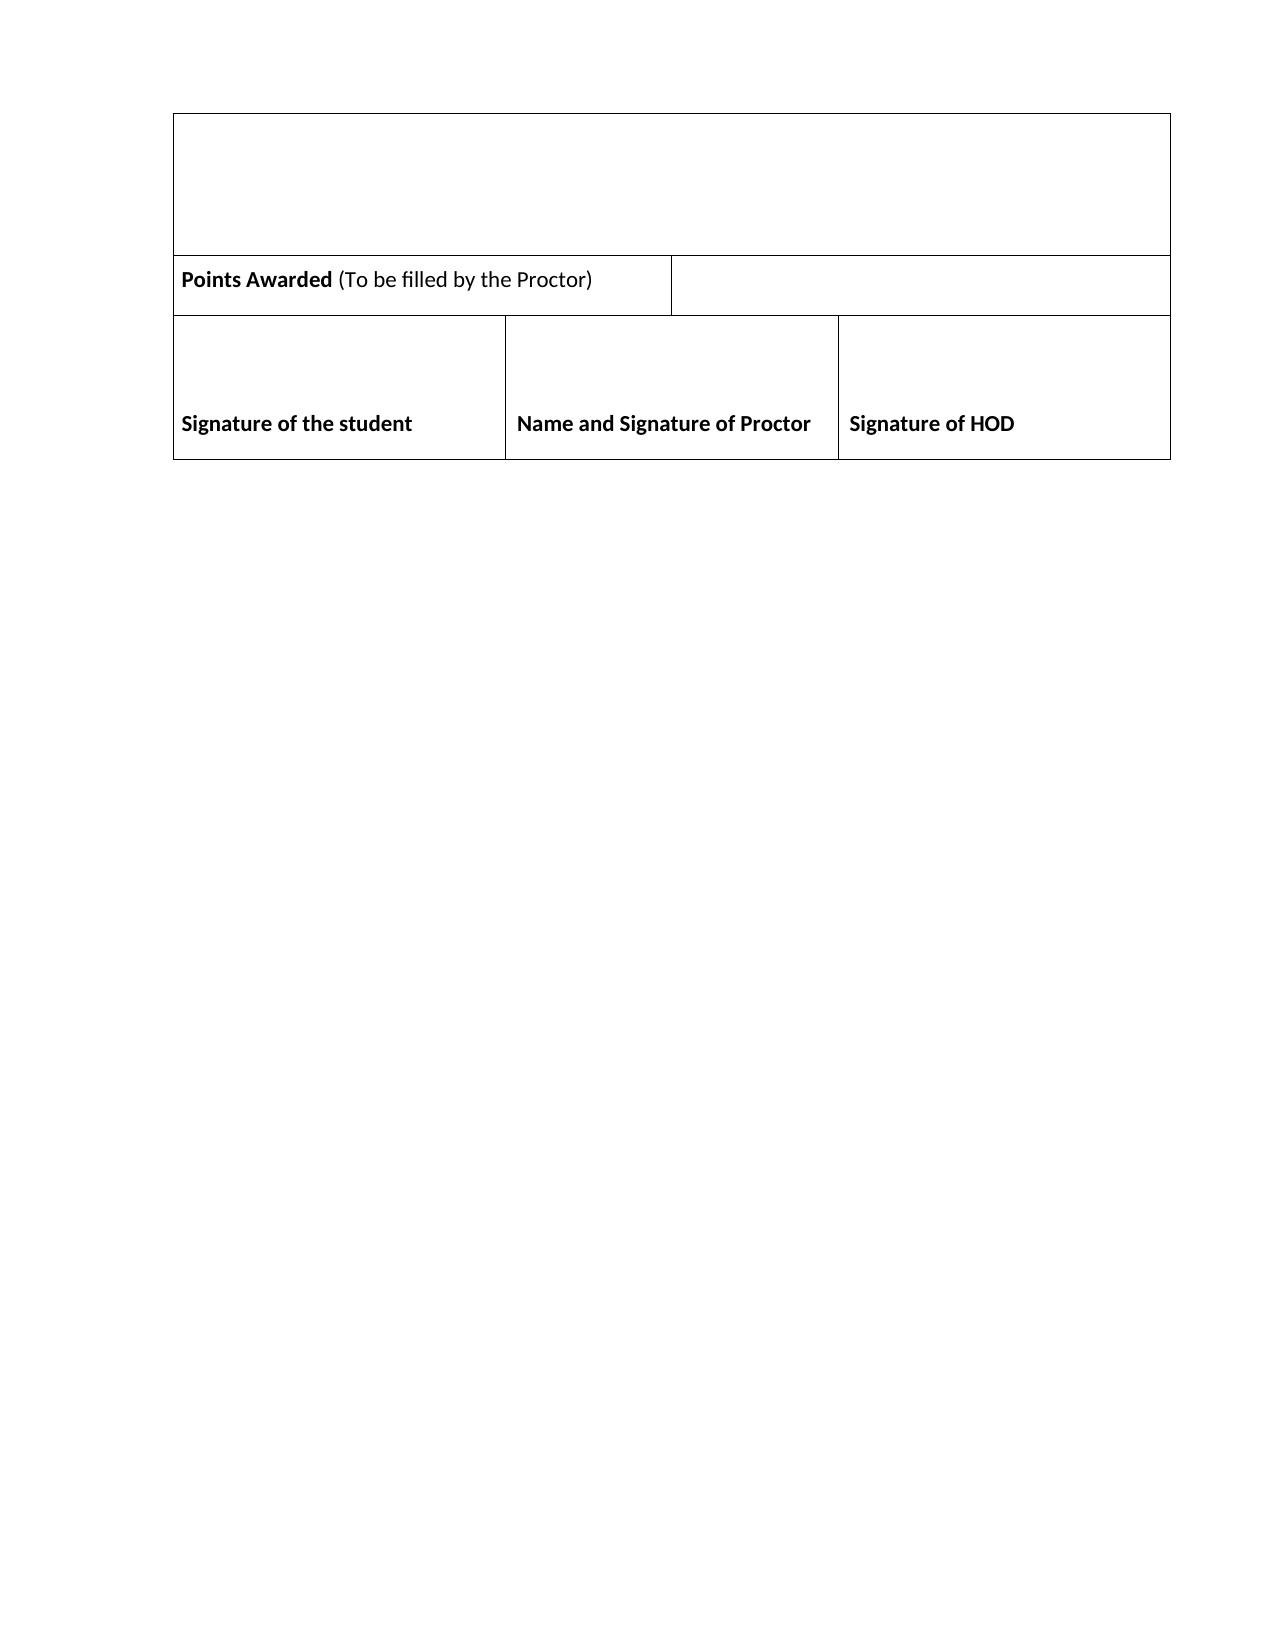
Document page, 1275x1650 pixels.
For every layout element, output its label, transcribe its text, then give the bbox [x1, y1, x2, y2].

table_cell Name and Signature of Proctor [506, 316, 838, 459]
table_cell Signature of the student [174, 316, 505, 459]
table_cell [174, 114, 1170, 255]
table_cell Points Awarded (To be filled by the Proctor) [174, 256, 671, 315]
table_cell [672, 256, 1170, 315]
table_cell Signature of HOD [839, 316, 1170, 459]
